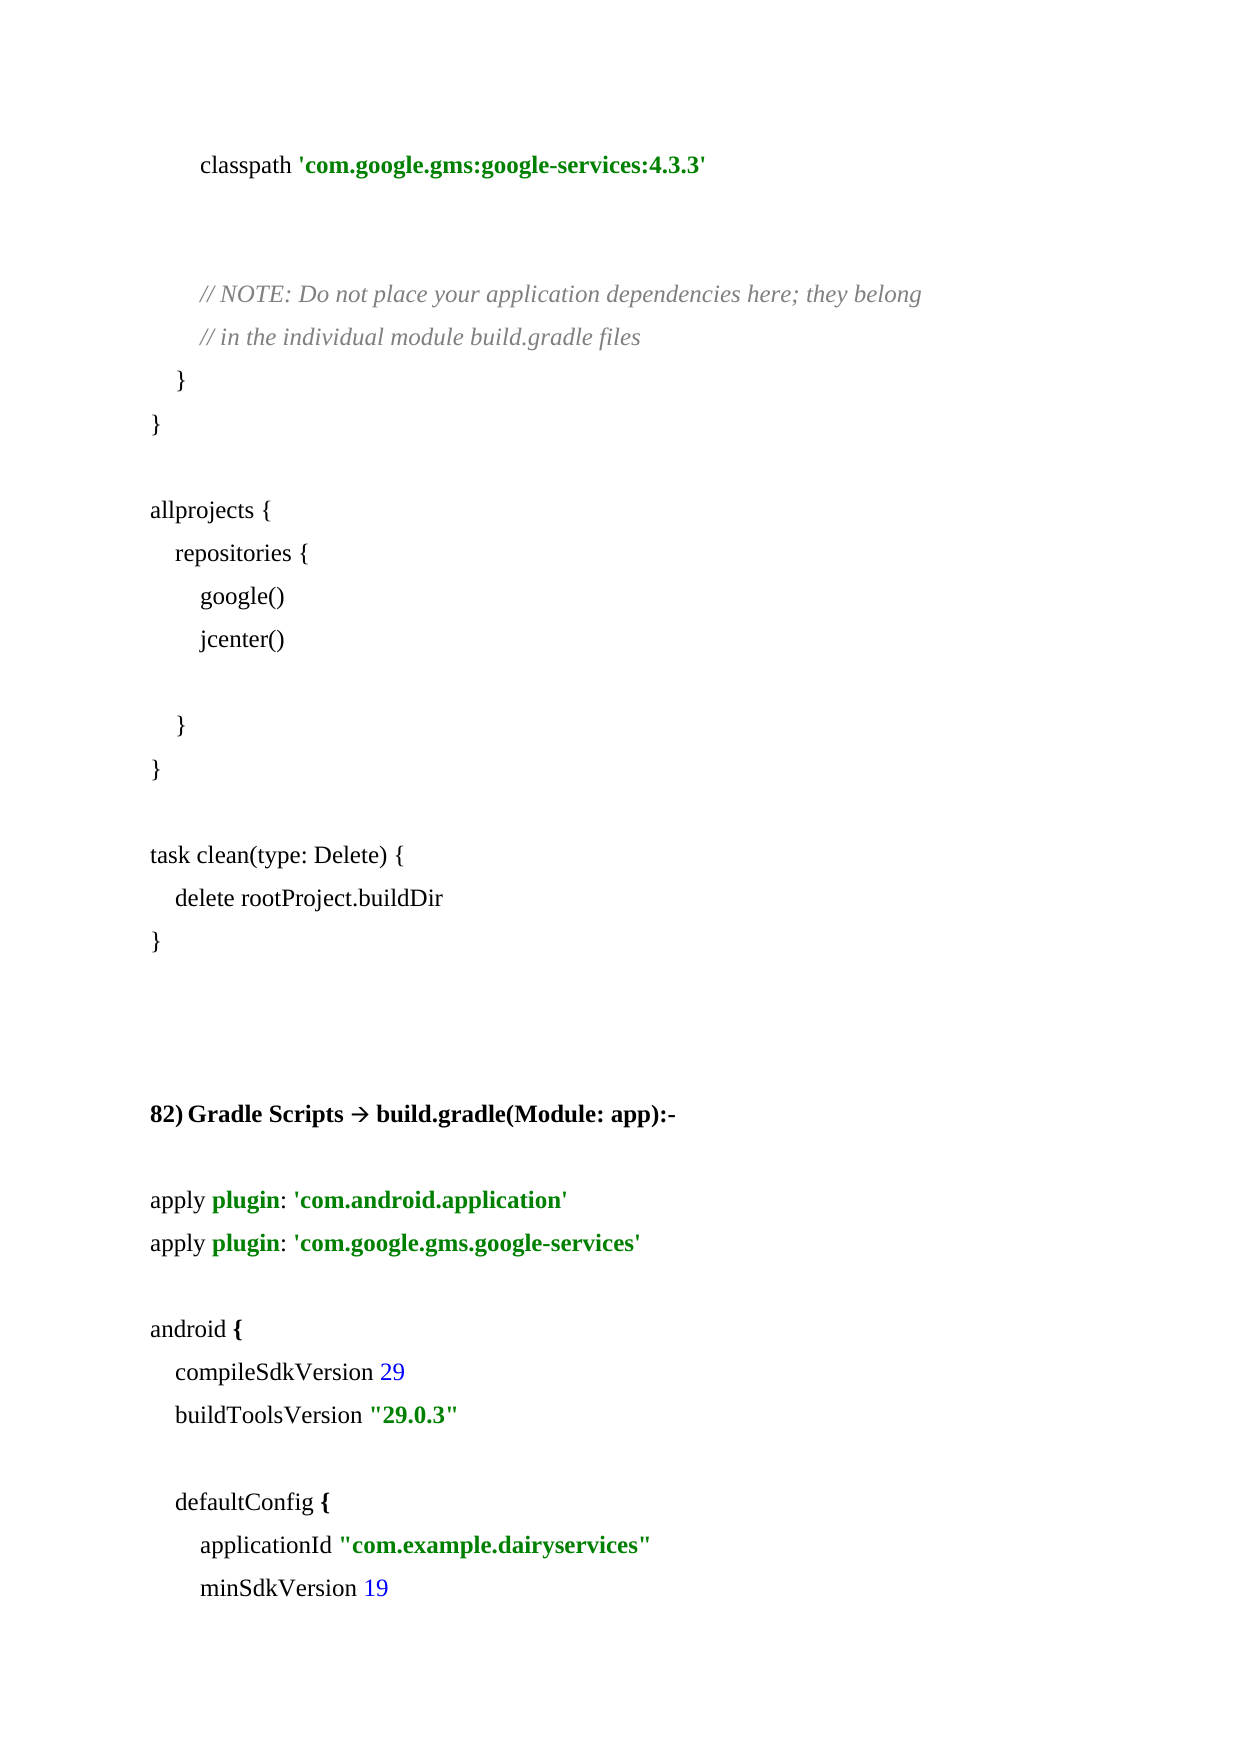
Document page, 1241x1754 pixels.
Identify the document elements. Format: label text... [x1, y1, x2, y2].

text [150, 150, 1090, 955]
list Gradle Scripts build.gradle(Module: app):- [150, 1099, 1090, 1127]
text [150, 1185, 1090, 1602]
